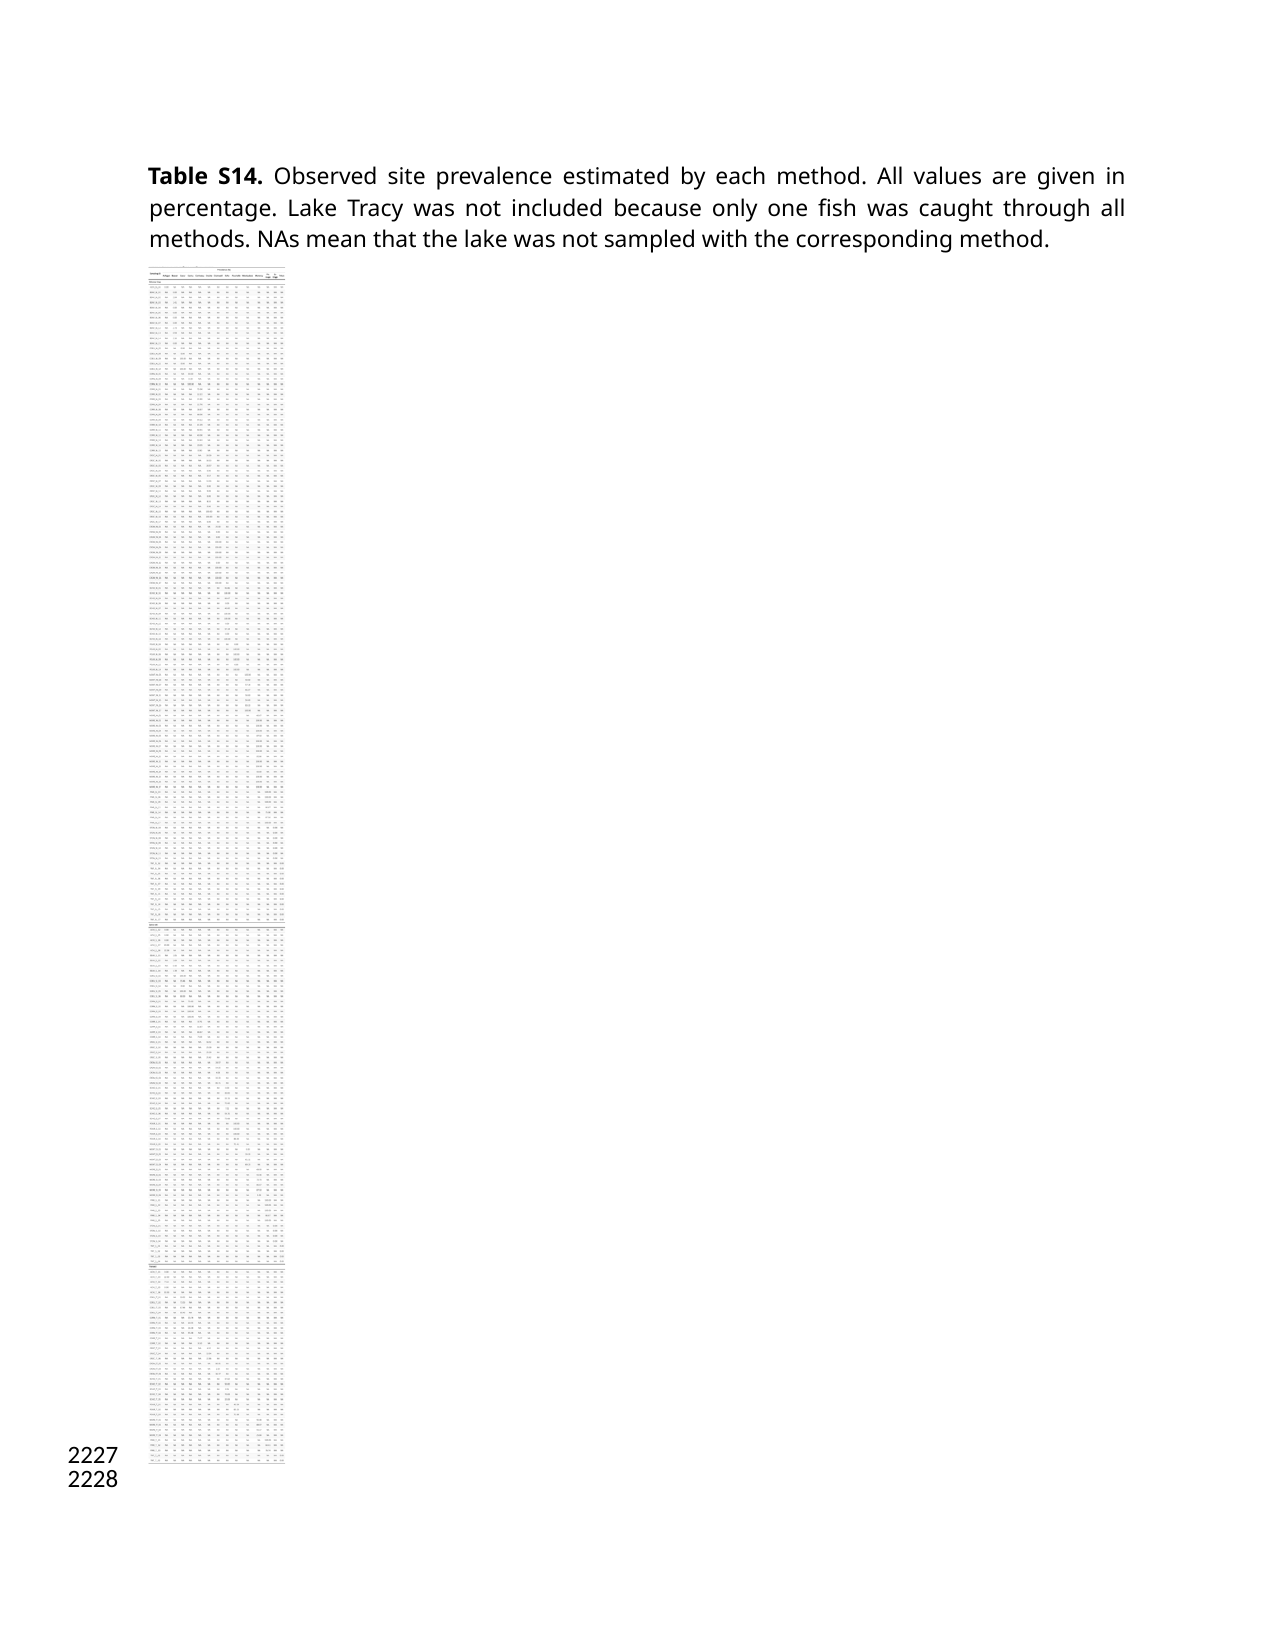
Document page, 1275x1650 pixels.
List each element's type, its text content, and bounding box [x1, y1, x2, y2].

text Table S14. Observed site prevalence estimated by each method. All values are given in percentage. Lake Tracy was not included because only one fish was caught through all methods. NAs mean that the lake was not sampled with the corresponding method. [148, 160, 1127, 254]
picture [147, 266, 286, 1464]
